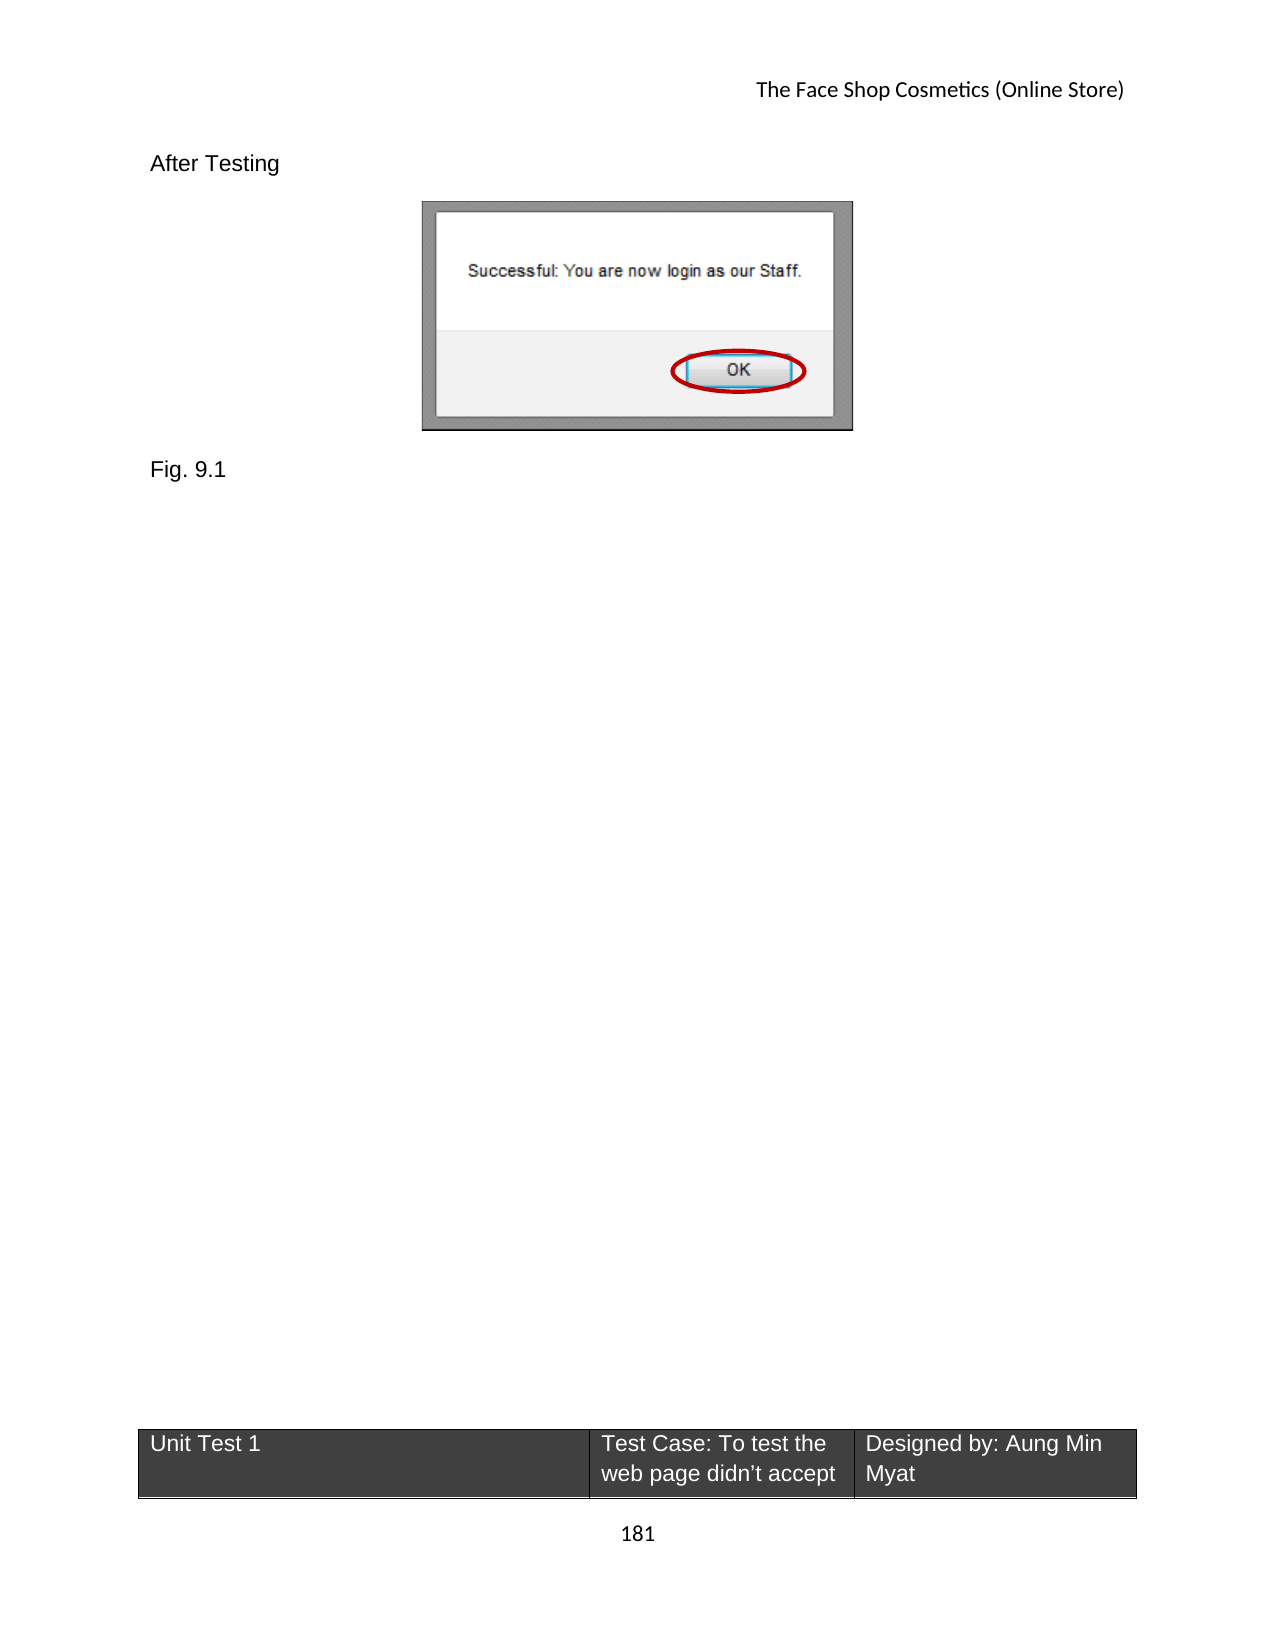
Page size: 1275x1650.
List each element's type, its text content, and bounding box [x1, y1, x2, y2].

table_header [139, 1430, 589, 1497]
text Fig. 9.1 [150, 456, 1125, 482]
text After Testing [150, 150, 1125, 176]
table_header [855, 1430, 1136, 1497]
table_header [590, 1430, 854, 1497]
picture [421, 201, 854, 431]
